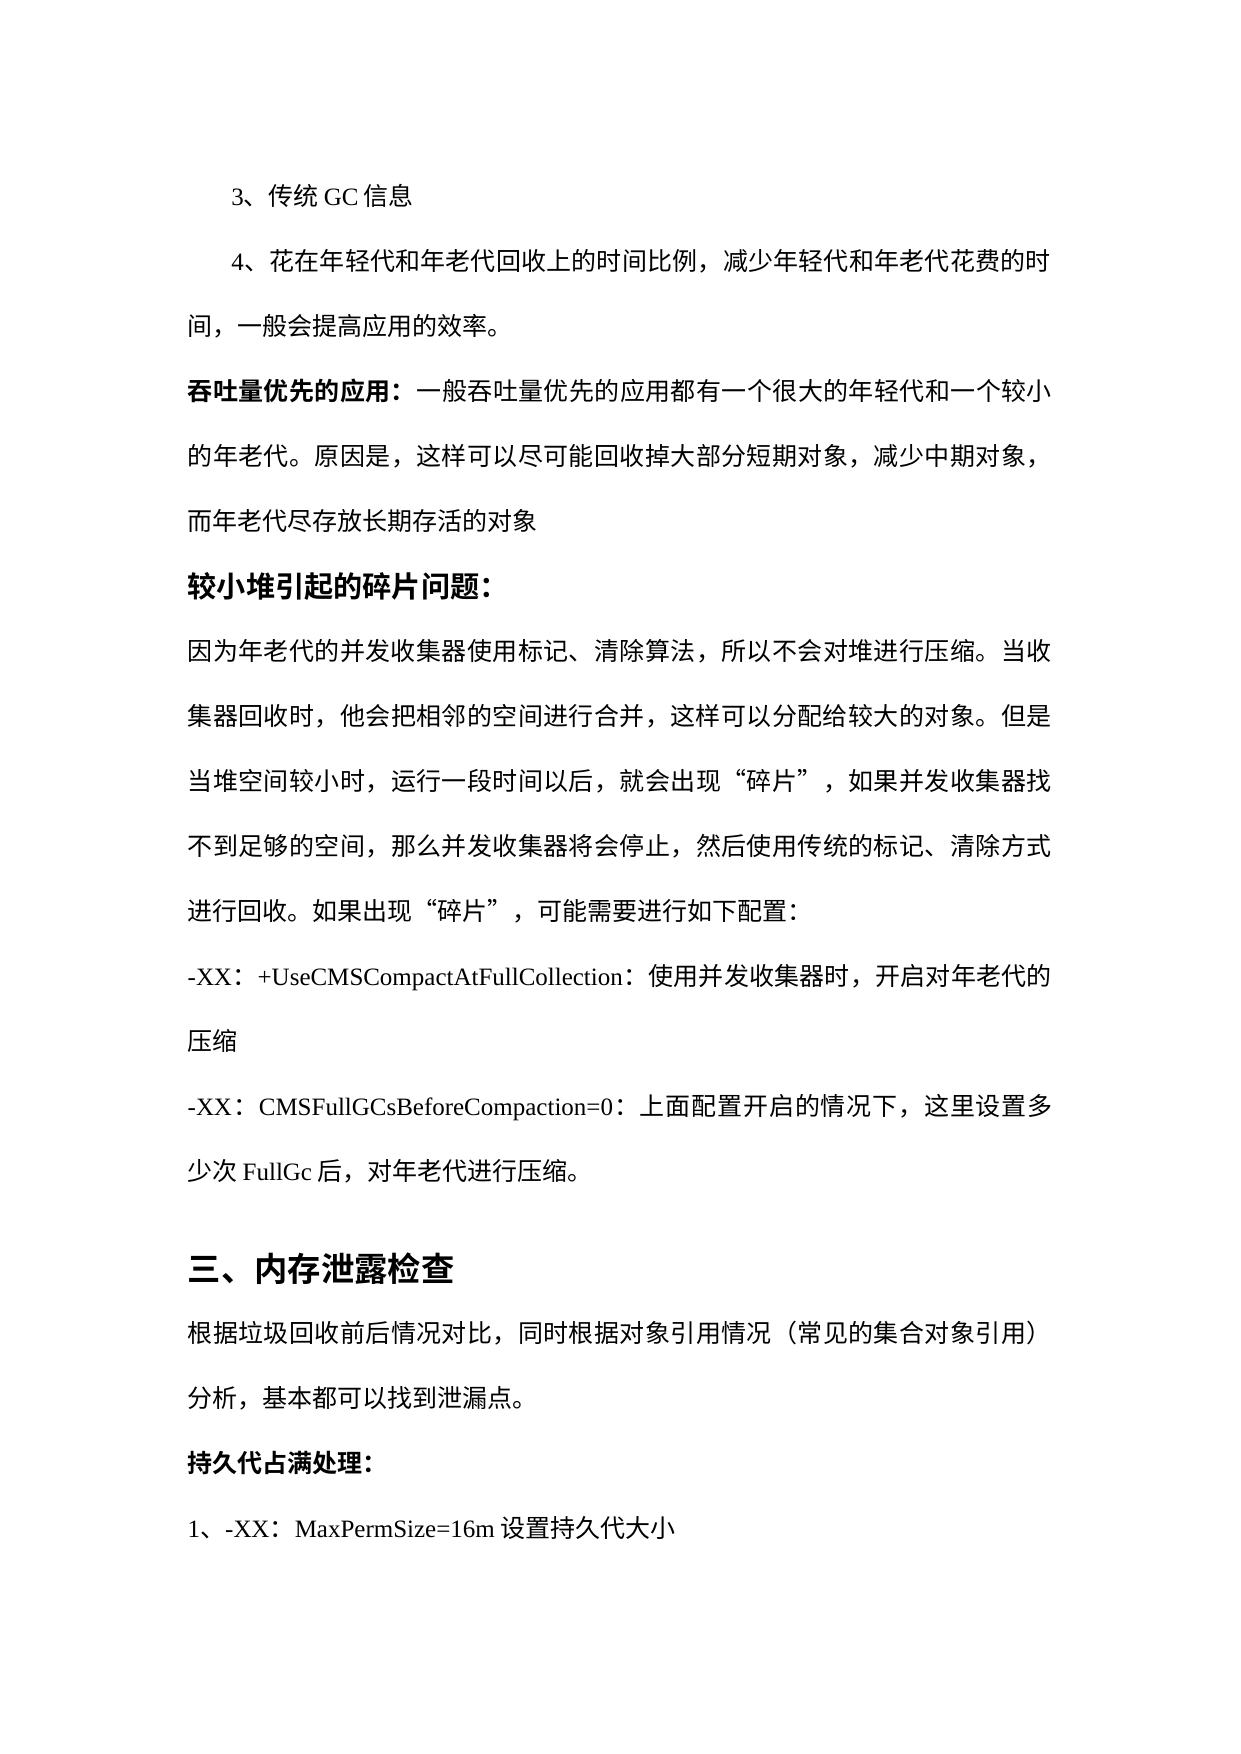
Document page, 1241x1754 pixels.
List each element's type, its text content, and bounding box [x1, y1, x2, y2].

text 较小堆引起的碎片问题： [187, 552, 1053, 617]
text -XX：CMSFullGCsBeforeCompaction=0：上面配置开启的情况下，这里设置多少次FullGc后，对年老代进行压缩。 [187, 1072, 1053, 1202]
text 因为年老代的并发收集器使用标记、清除算法，所以不会对堆进行压缩。当收集器回收时，他会把相邻的空间进行合并，这样可以分配给较大的对象。但是当堆空间较小时，运行一段时间以后，就会出现“碎片”，如果并发收集器找不到足够的空间，那么并发收集器将会停止，然后使用传统的标记、清除方式进行回收。如果出现“碎片”，可能需要进行如下配置： [187, 617, 1053, 942]
text 4、花在年轻代和年老代回收上的时间比例，减少年轻代和年老代花费的时间，一般会提高应用的效率。 [187, 227, 1053, 357]
text 1、-XX：MaxPermSize=16m设置持久代大小 [187, 1494, 1053, 1559]
text 三、内存泄露检查 [187, 1234, 1053, 1299]
text 吞吐量优先的应用：一般吞吐量优先的应用都有一个很大的年轻代和一个较小的年老代。原因是，这样可以尽可能回收掉大部分短期对象，减少中期对象，而年老代尽存放长期存活的对象 [187, 357, 1053, 552]
text 根据垃圾回收前后情况对比，同时根据对象引用情况（常见的集合对象引用）分析，基本都可以找到泄漏点。 [187, 1299, 1053, 1429]
text 持久代占满处理： [187, 1429, 1053, 1494]
text -XX：+UseCMSCompactAtFullCollection：使用并发收集器时，开启对年老代的压缩 [187, 942, 1053, 1072]
text 3、传统GC信息 [187, 162, 1053, 227]
